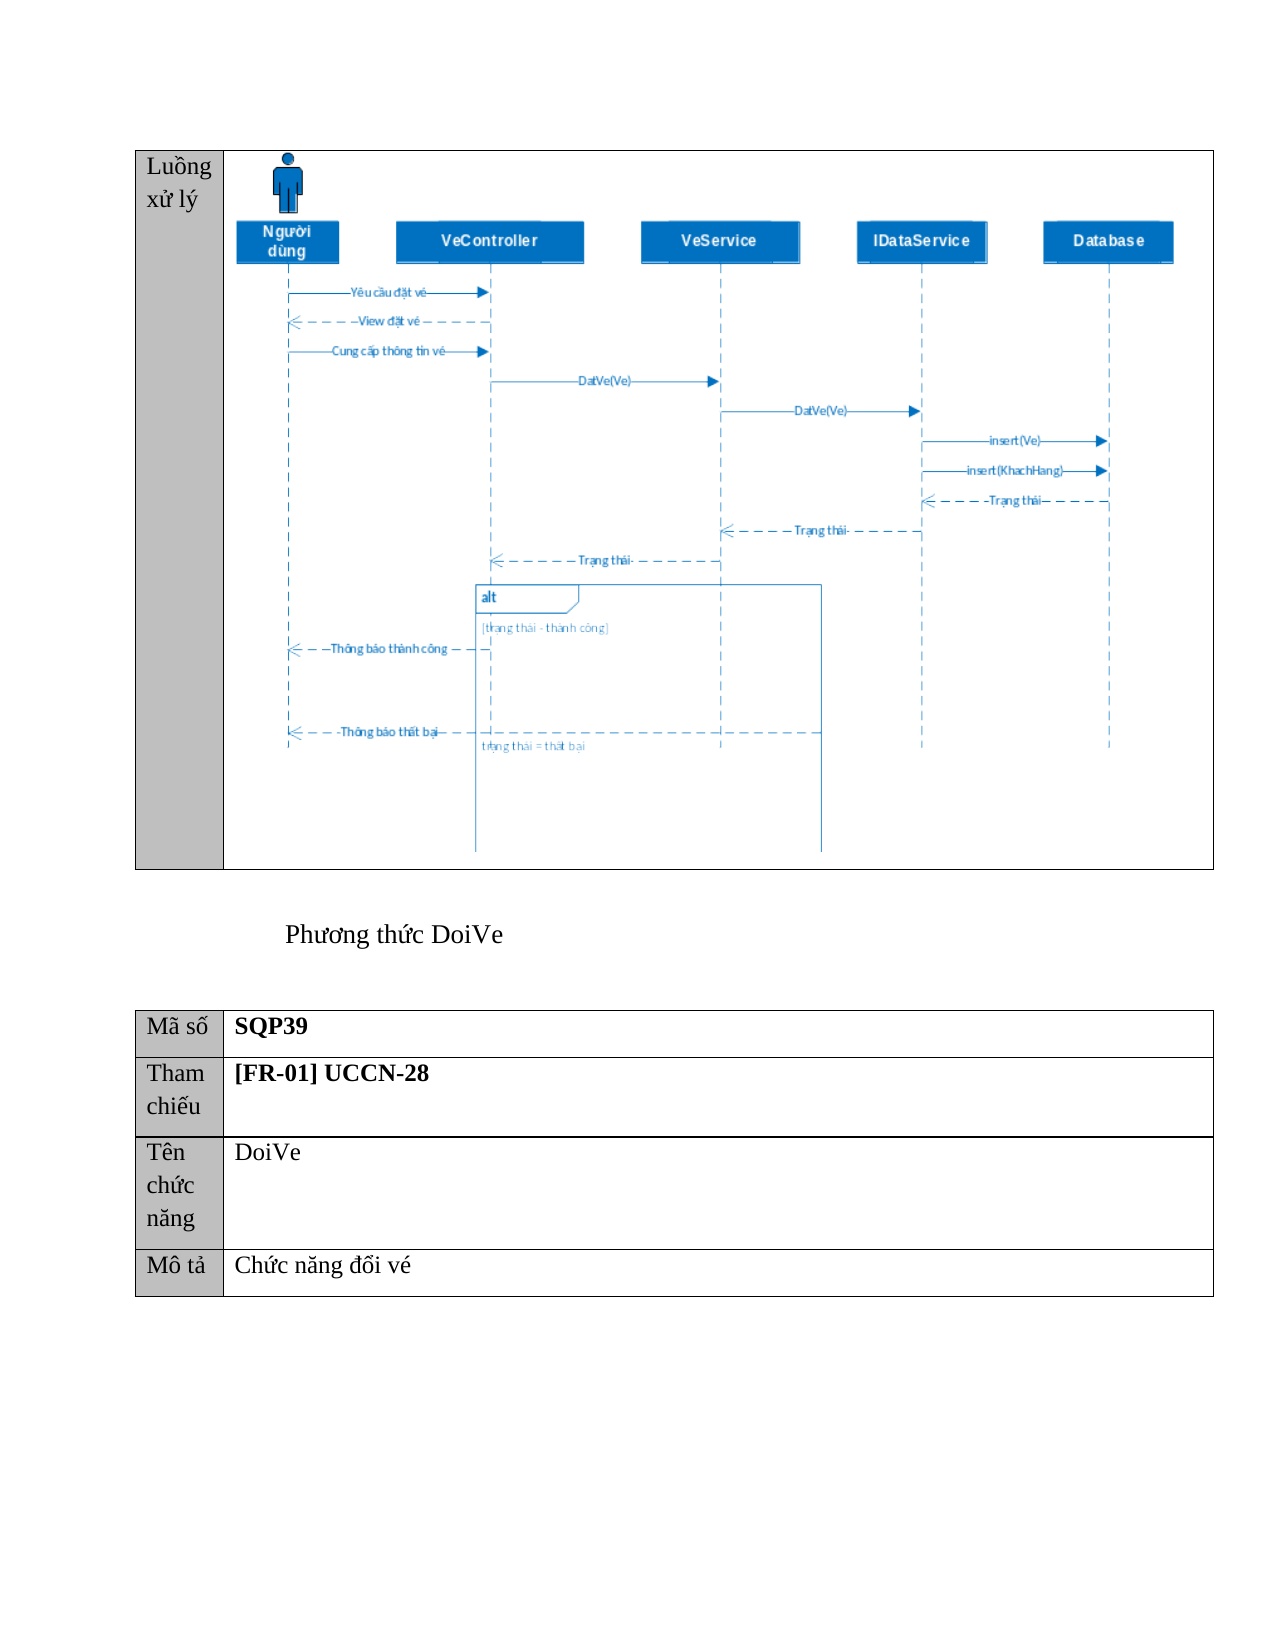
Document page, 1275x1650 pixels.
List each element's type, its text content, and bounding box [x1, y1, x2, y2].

table_cell Tham chiếu [136, 1058, 223, 1136]
table_cell [FR-01] UCCN-28 [224, 1058, 1213, 1136]
table_cell Chức năng đổi vé [224, 1250, 1213, 1296]
table_cell Luồng xử lý [136, 151, 223, 869]
table_cell Tên chức năng [136, 1138, 223, 1249]
table_cell [224, 151, 1213, 869]
table_cell DoiVe [224, 1138, 1213, 1249]
table_cell Mô tả [136, 1250, 223, 1296]
list Phương thức DoiVe [285, 918, 1125, 949]
table_header SQP39 [224, 1011, 1213, 1057]
table_header Mã số [136, 1011, 223, 1057]
